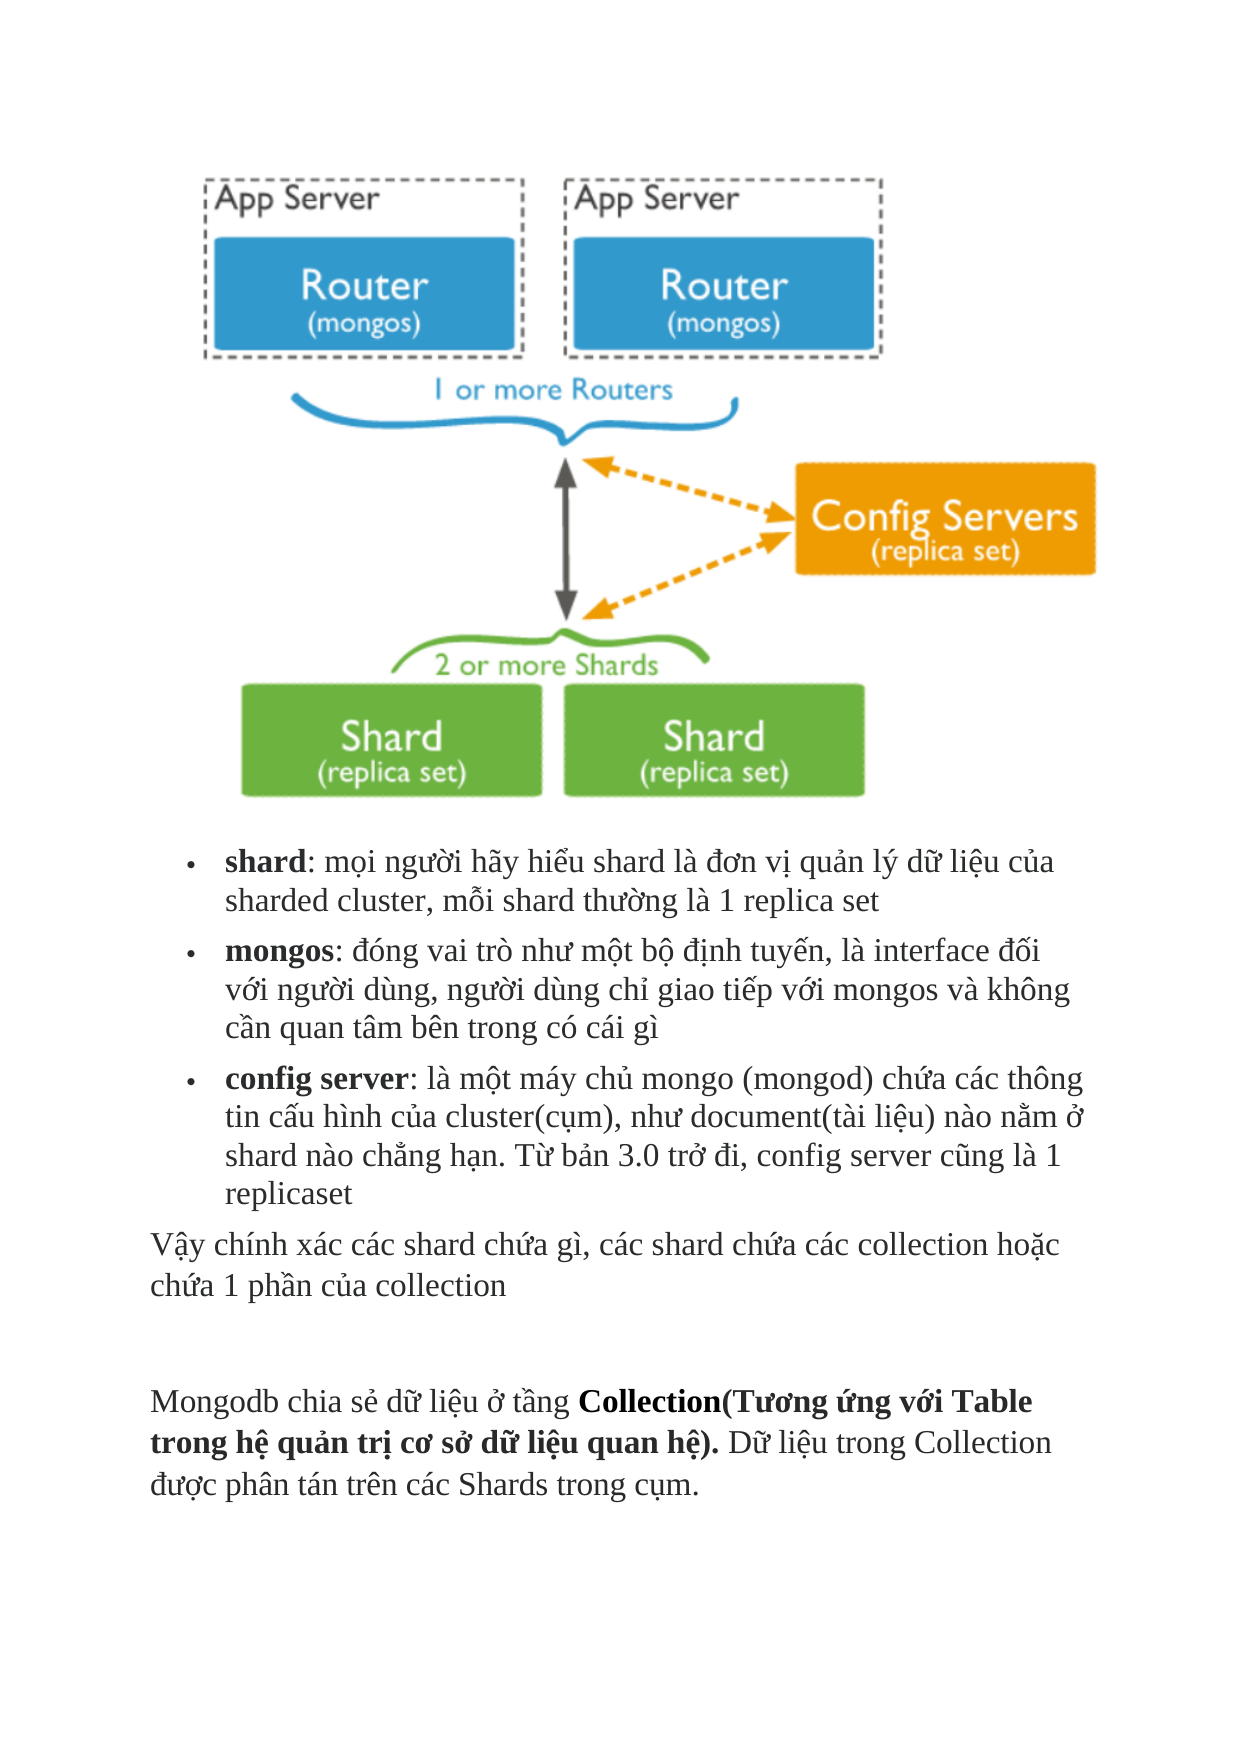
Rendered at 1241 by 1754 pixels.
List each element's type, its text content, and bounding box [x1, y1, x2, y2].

text Vậy chính xác các shard chứa gì, các shard chứa các collection hoặc chứa 1 phần của collection [150, 1224, 1090, 1304]
list mongos: đóng vai trò như một bộ định tuyến, là interface đối với người dùng, người dùng chỉ giao tiếp với mongos và không cần quan tâm bên trong có cái gì [187, 931, 1090, 1046]
list config server: là một máy chủ mongo (mongod) chứa các thông tin cấu hình của cluster(cụm), như document(tài liệu) nào nằm ở shard nào chẳng hạn. Từ bản 3.0 trở đi, config server cũng là 1 replicaset [187, 1058, 1090, 1212]
list shard: mọi người hãy hiểu shard là đơn vị quản lý dữ liệu của sharded cluster, mỗi shard thường là 1 replica set [187, 842, 1090, 918]
picture [150, 150, 1125, 813]
text Mongodb chia sẻ dữ liệu ở tầng Collection(Tương ứng với Table trong hệ quản trị cơ sở dữ liệu quan hệ). Dữ liệu trong Collection được phân tán trên các Shards trong cụm. [150, 1381, 1090, 1502]
